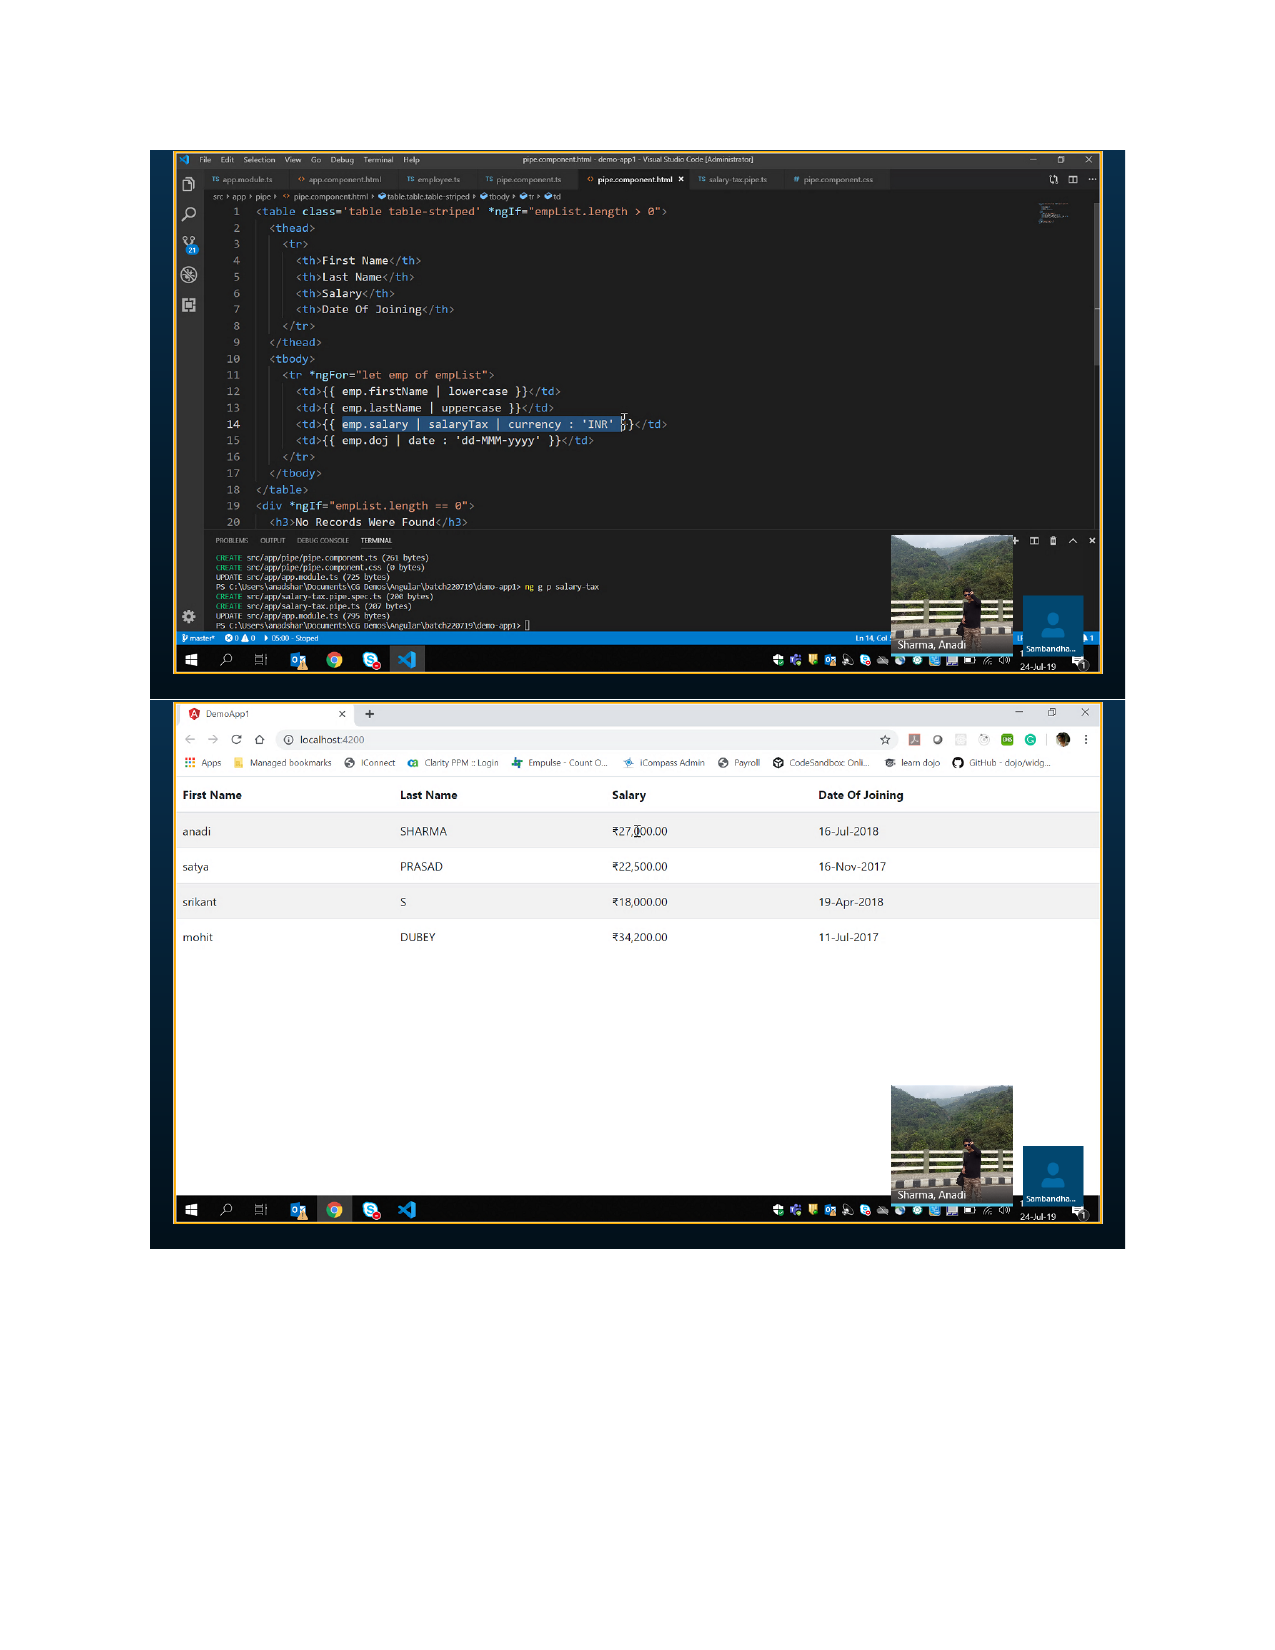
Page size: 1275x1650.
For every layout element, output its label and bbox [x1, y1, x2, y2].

picture [150, 700, 1125, 1249]
picture [150, 150, 1125, 699]
